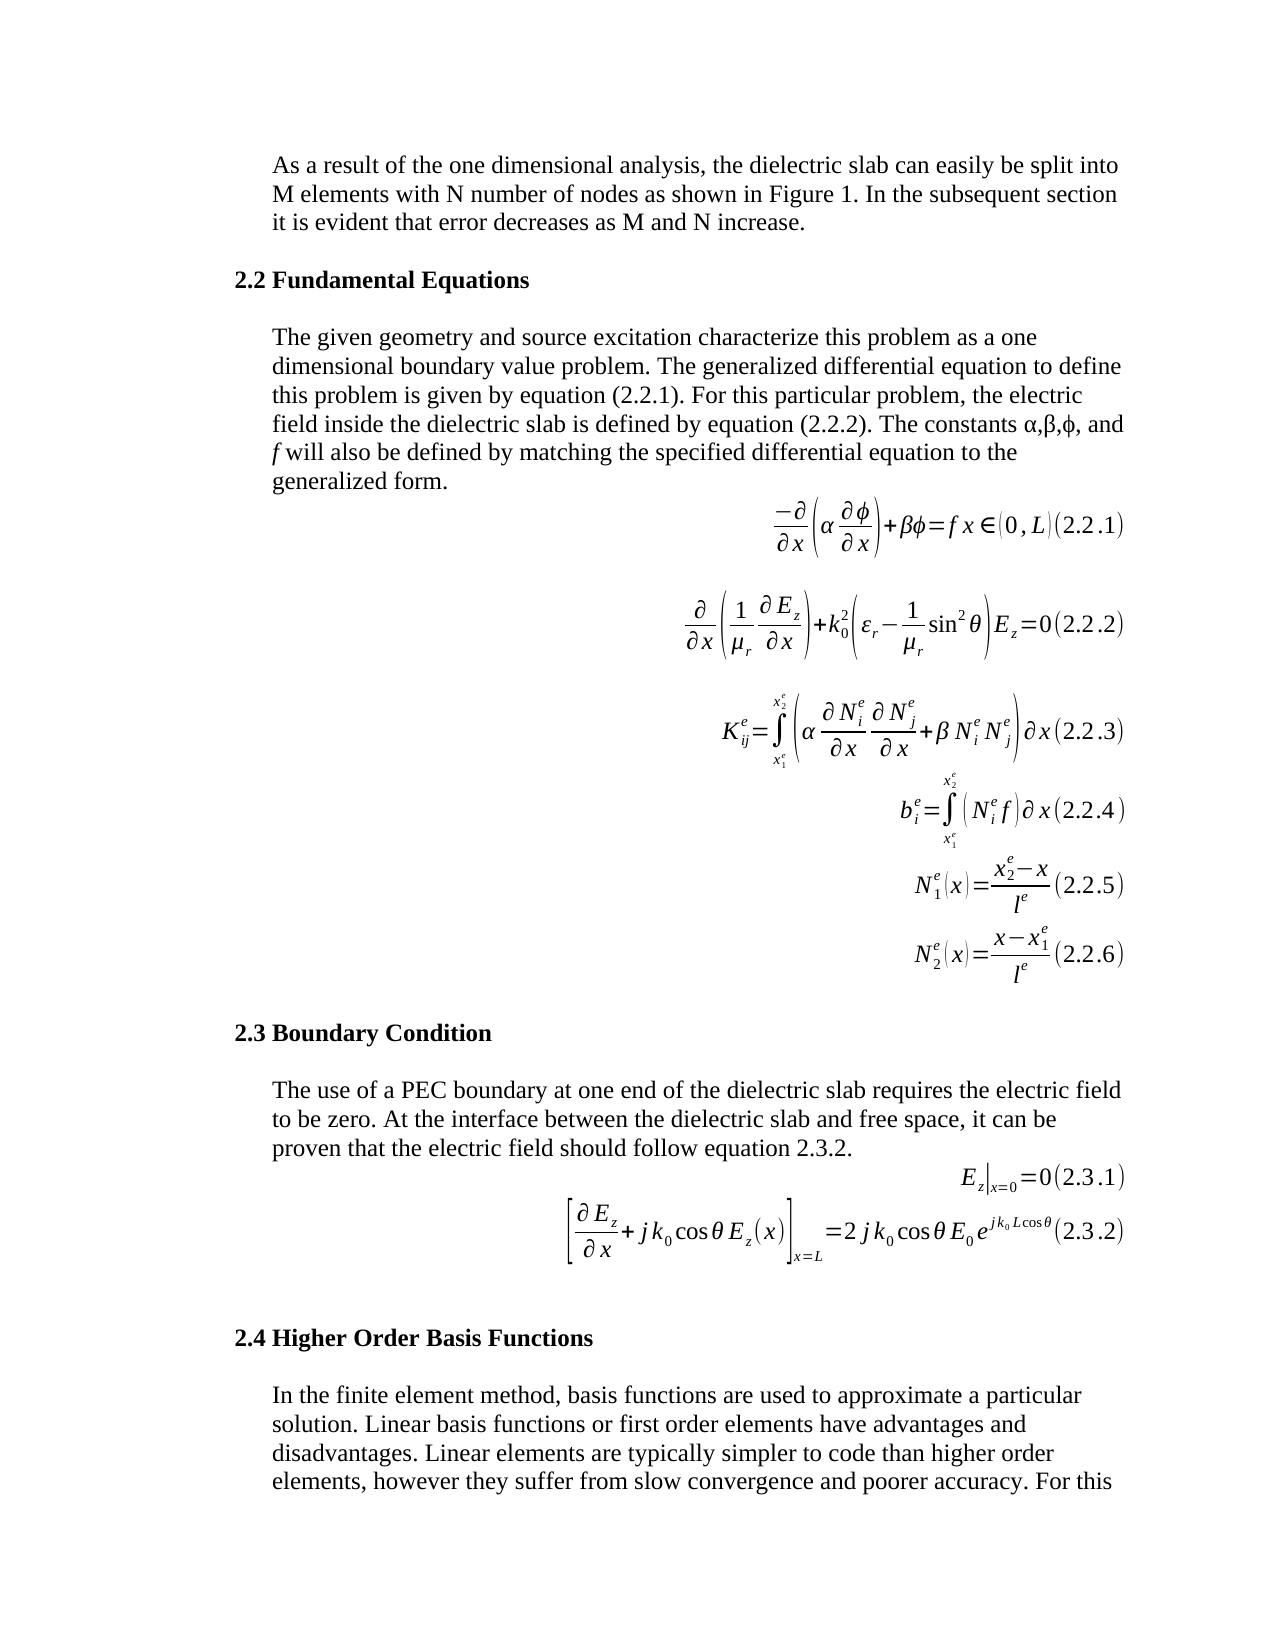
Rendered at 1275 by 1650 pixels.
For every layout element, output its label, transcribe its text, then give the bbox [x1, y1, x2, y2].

list Boundary Condition [234, 1018, 1125, 1046]
list Fundamental Equations [234, 265, 1125, 294]
list As a result of the one dimensional analysis, the dielectric slab can easily be split into M elements with N number of nodes as shown in Figure 1. In the subsequent section it is evident that error decreases as M and N increase. [272, 150, 1125, 236]
text The given geometry and source excitation characterize this problem as a one dimensional boundary value problem. The generalized differential equation to define this problem is given by equation (2.2.1). For this particular problem, the electric field inside the dielectric slab is defined by equation (2.2.2). The constants α,β,ϕ, and f will also be defined by matching the specified differential equation to the generalized form. [272, 322, 1125, 495]
list The use of a PEC boundary at one end of the dielectric slab requires the electric field to be zero. At the interface between the dielectric slab and free space, it can be proven that the electric field should follow equation 2.3.2. [272, 1075, 1125, 1161]
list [272, 1380, 1125, 1495]
list Higher Order Basis Functions [234, 1323, 1125, 1351]
